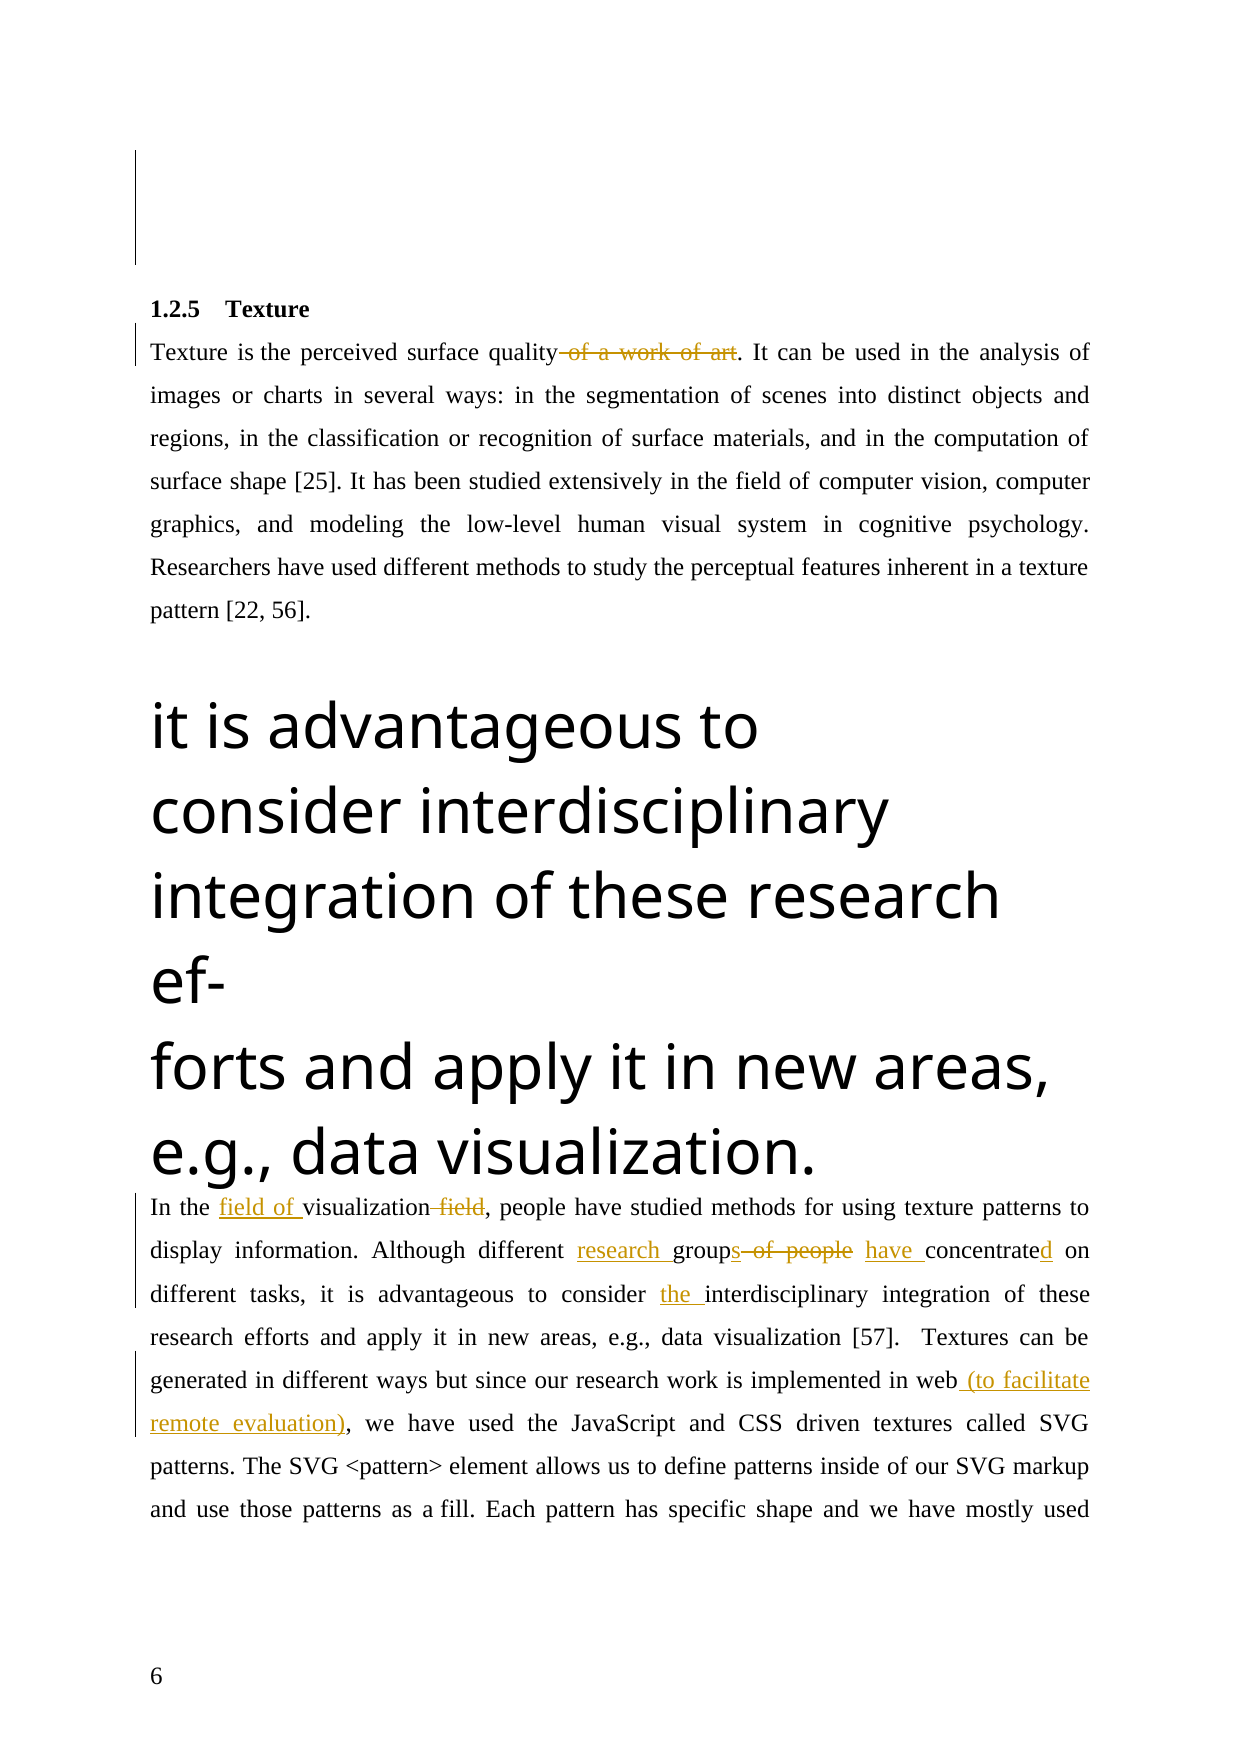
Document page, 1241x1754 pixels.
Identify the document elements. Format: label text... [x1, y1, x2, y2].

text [150, 1424, 1090, 1582]
text 1.2.5 Texture Texture is the perceived surface quality. It can be used in the analysis of images or charts in several ways: in the segmentation of scenes into distinct objects and regions, in the classification or recognition of surface materials, and in the computation of surface shape [25]. It has been studied extensively in the field of computer vision, computer graphics, and modeling the low-level human visual system in cognitive psychology. Researchers have used different methods to study the perceptual features inherent in a texture pattern [22, 56]. [150, 525, 1090, 856]
text forts and apply it in new areas, e.g., data visualization. [150, 1253, 1090, 1424]
text consider interdisciplinary integration of these research ef- [150, 998, 1090, 1253]
text it is advantageous to [150, 913, 1090, 998]
